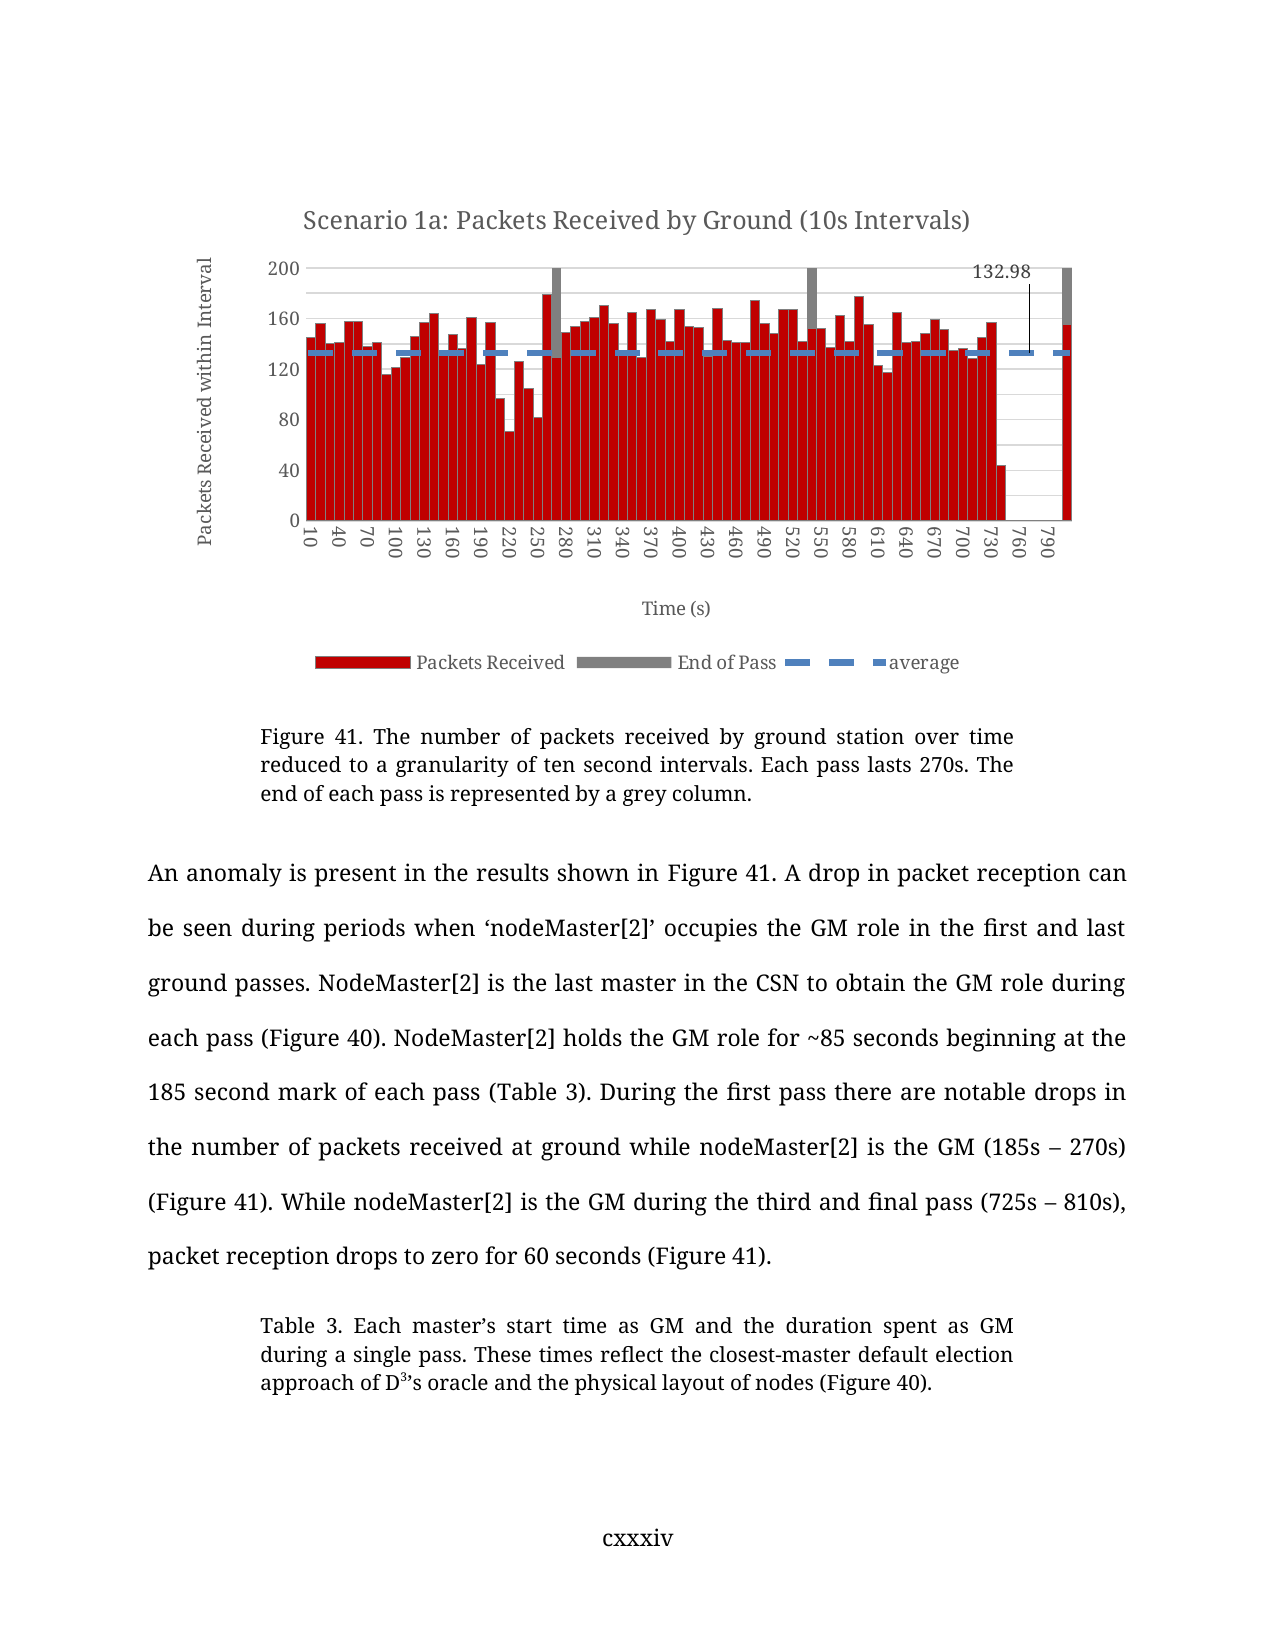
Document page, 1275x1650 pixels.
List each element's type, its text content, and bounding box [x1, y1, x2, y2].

title Table 3. Each master’s start time as GM and the duration spent as GM during a single pass. These times reflect the closest-master default election approach of D3’s oracle and the physical layout of nodes (Figure 40). [260, 1312, 1015, 1397]
text An anomaly is present in the results shown in Figure 41. A drop in packet reception can be seen during periods when ‘nodeMaster[2]’ occupies the GM role in the first and last ground passes. NodeMaster[2] is the last master in the CSN to obtain the GM role during each pass (Figure 40). NodeMaster[2] holds the GM role for ~85 seconds beginning at the 185 second mark of each pass (Table 3). During the first pass there are notable drops in the number of packets received at ground while nodeMaster[2] is the GM (185s – 270s) (Figure 41). While nodeMaster[2] is the GM during the third and final pass (725s – 810s), packet reception drops to zero for 60 seconds (Figure 41). [148, 857, 1127, 1271]
text Figure 41. The number of packets received by ground station over time reduced to a granularity of ten second intervals. Each pass lasts 270s. The end of each pass is represented by a grey column. [260, 722, 1015, 807]
